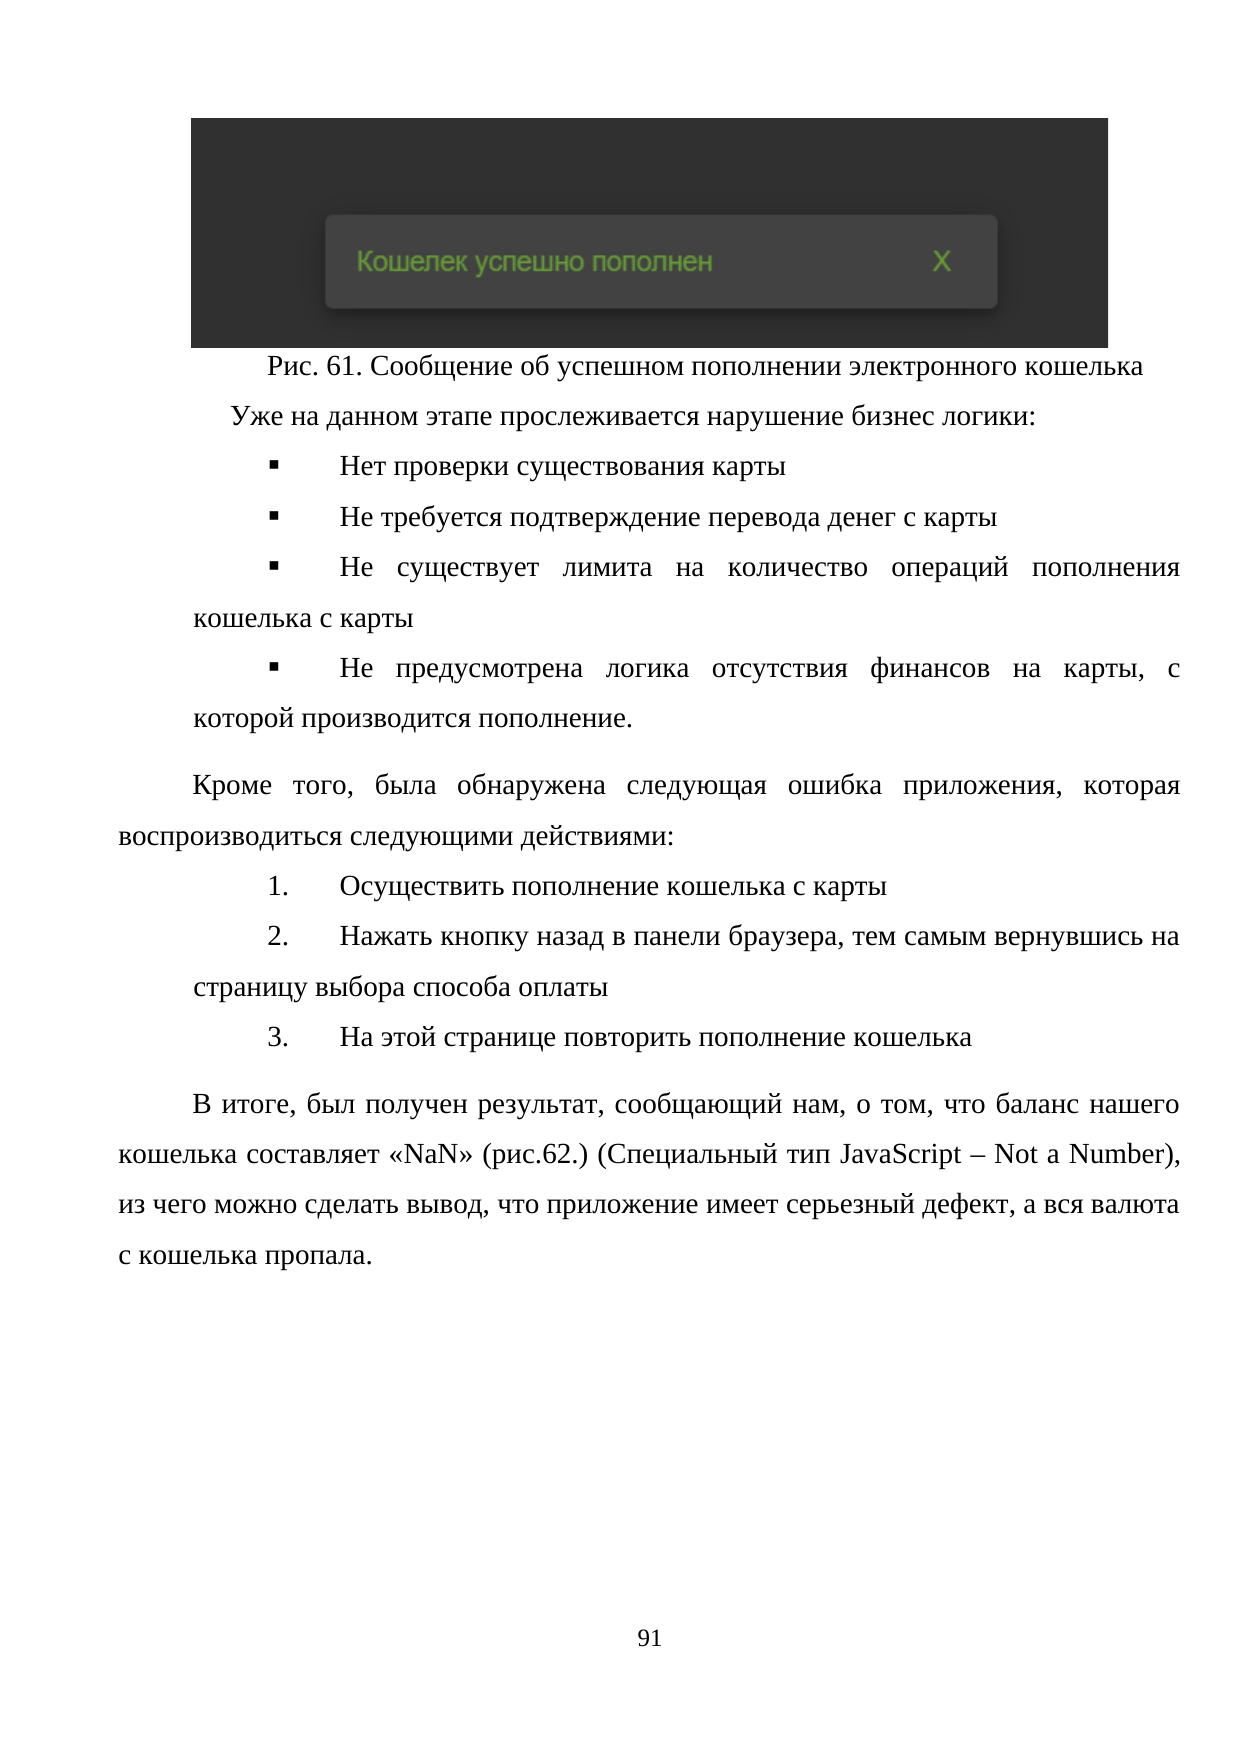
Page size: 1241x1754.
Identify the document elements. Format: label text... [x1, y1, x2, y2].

list Нет проверки существования карты [193, 448, 1181, 482]
picture [191, 118, 1109, 348]
list Не существует лимита на количество операций пополнения кошелька с карты [193, 549, 1181, 633]
list Не предусмотрена логика отсутствия финансов на карты, с которой производится пополнение. [193, 650, 1181, 734]
text Уже на данном этапе прослеживается нарушение бизнес логики: [156, 398, 1181, 432]
text Кроме того, была обнаружена следующая ошибка приложения, которая воспроизводиться следующими действиями: [118, 767, 1181, 851]
list Нажать кнопку назад в панели браузера, тем самым вернувшись на страницу выбора способа оплаты [193, 918, 1181, 1002]
text Рис. 61. Сообщение об успешном пополнении электронного кошелька [156, 348, 1181, 381]
list На этой странице повторить пополнение кошелька [193, 1019, 1181, 1052]
list Не требуется подтверждение перевода денег с карты [193, 499, 1181, 532]
text В итоге, был получен результат, сообщающий нам, о том, что баланс нашего кошелька составляет «NaN» (рис.62.) (Специальный тип JavaScript – Not a Number), из чего можно сделать вывод, что приложение имеет серьезный дефект, а вся валюта с кошелька пропала. [118, 1086, 1181, 1270]
list Осуществить пополнение кошелька с карты [193, 868, 1181, 902]
